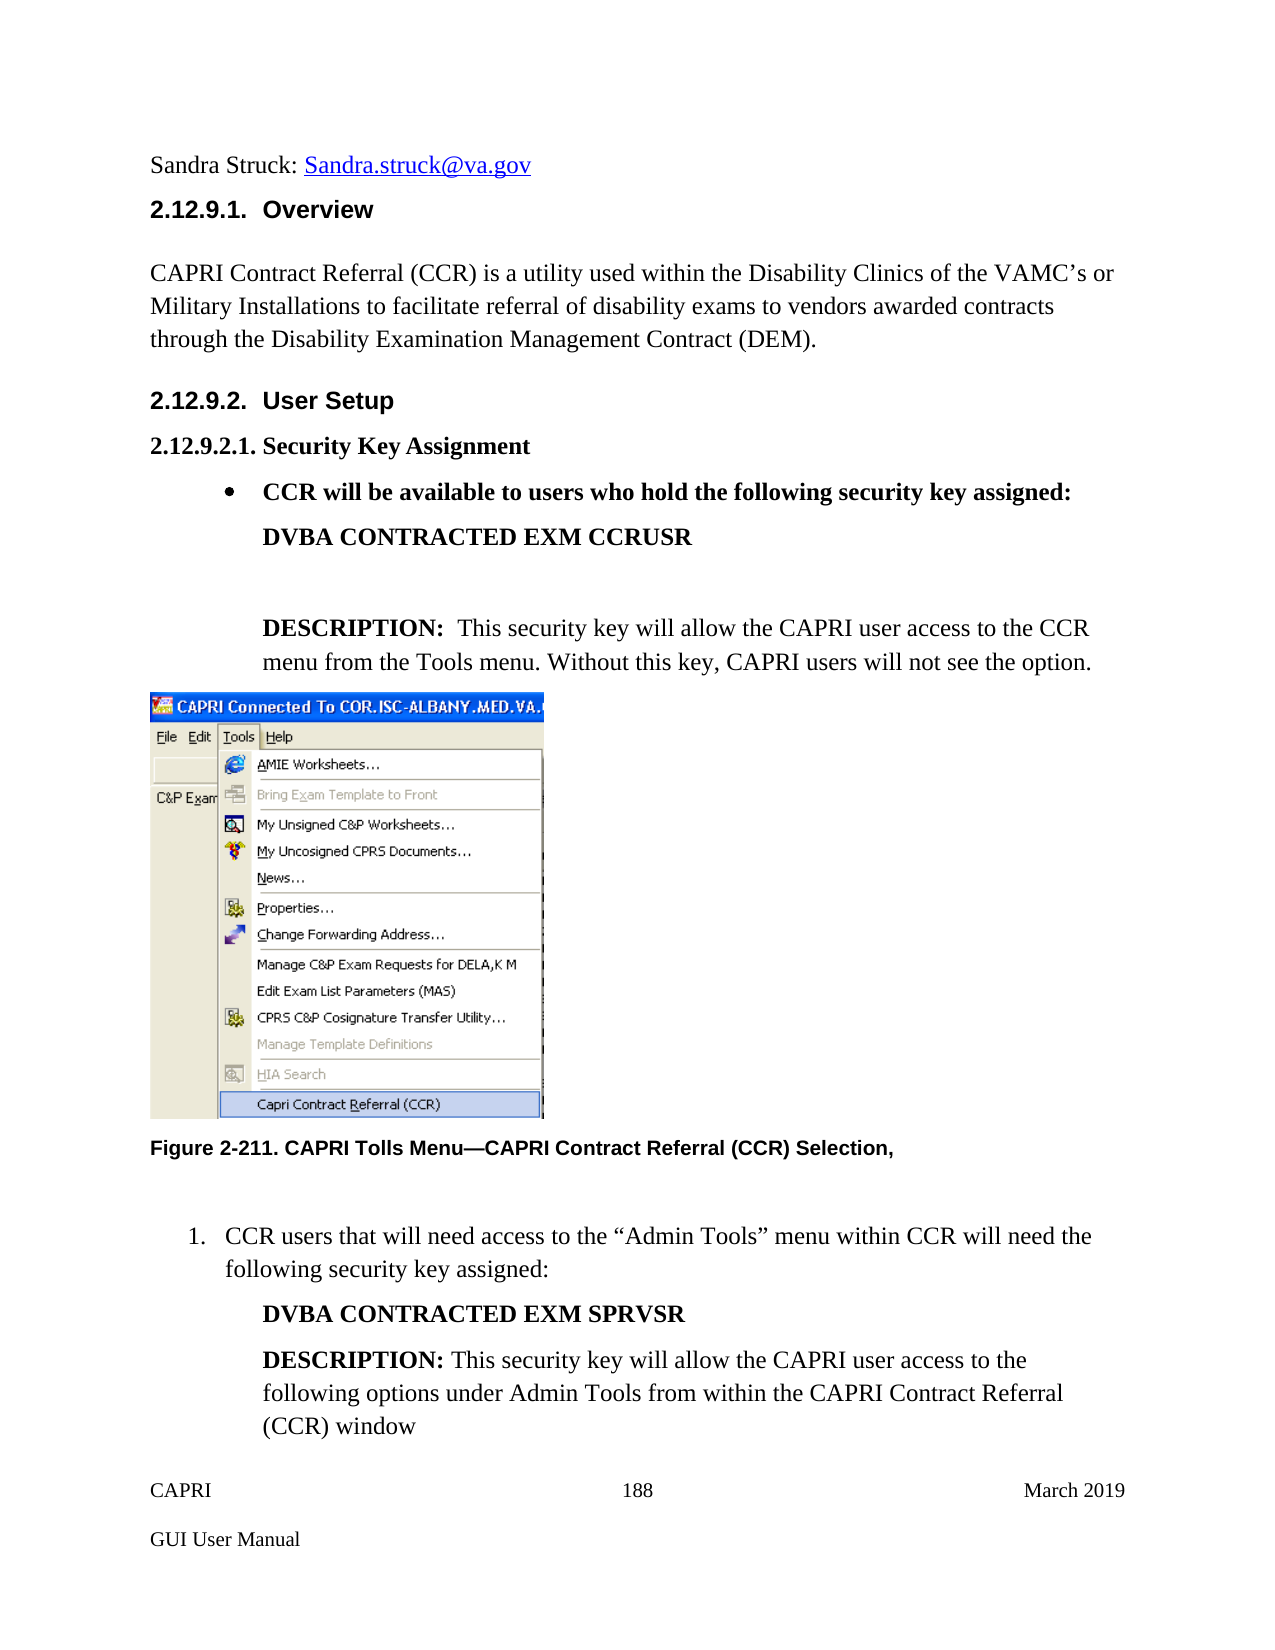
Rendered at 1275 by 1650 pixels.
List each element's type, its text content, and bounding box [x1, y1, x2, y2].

text Sandra Struck: Sandra.struck@va.gov [150, 150, 1125, 179]
text Figure 2-197. CAPRI Tolls Menu—CAPRI Contract Referral (CCR) Selection, [150, 1135, 1125, 1159]
text DVBA CONTRACTED EXM SPRVSR [262, 1299, 1125, 1328]
text DESCRIPTION: This security key will allow the CAPRI user access to the CCR menu from the Tools menu. Without this key, CAPRI users will not see the option. [262, 613, 1125, 675]
subtitle User Setup [150, 386, 1125, 415]
list CCR users that will need access to the “Admin Tools” menu within CCR will need the following security key assigned: [187, 1221, 1125, 1283]
picture [150, 692, 544, 1119]
subtitle Overview [150, 196, 1125, 224]
subtitle Security Key Assignment [150, 431, 1125, 460]
text DESCRIPTION: This security key will allow the CAPRI user access to the following options under Admin Tools from within the CAPRI Contract Referral (CCR) window [262, 1345, 1125, 1440]
text CAPRI Contract Referral (CCR) is a utility used within the Disability Clinics of the VAMC’s or Military Installations to facilitate referral of disability exams to vendors awarded contracts through the Disability Examination Management Contract (DEM). [150, 258, 1125, 352]
text DVBA CONTRACTED EXM CCRUSR [262, 522, 1125, 551]
list CCR will be available to users who hold the following security key assigned: [225, 477, 1125, 506]
